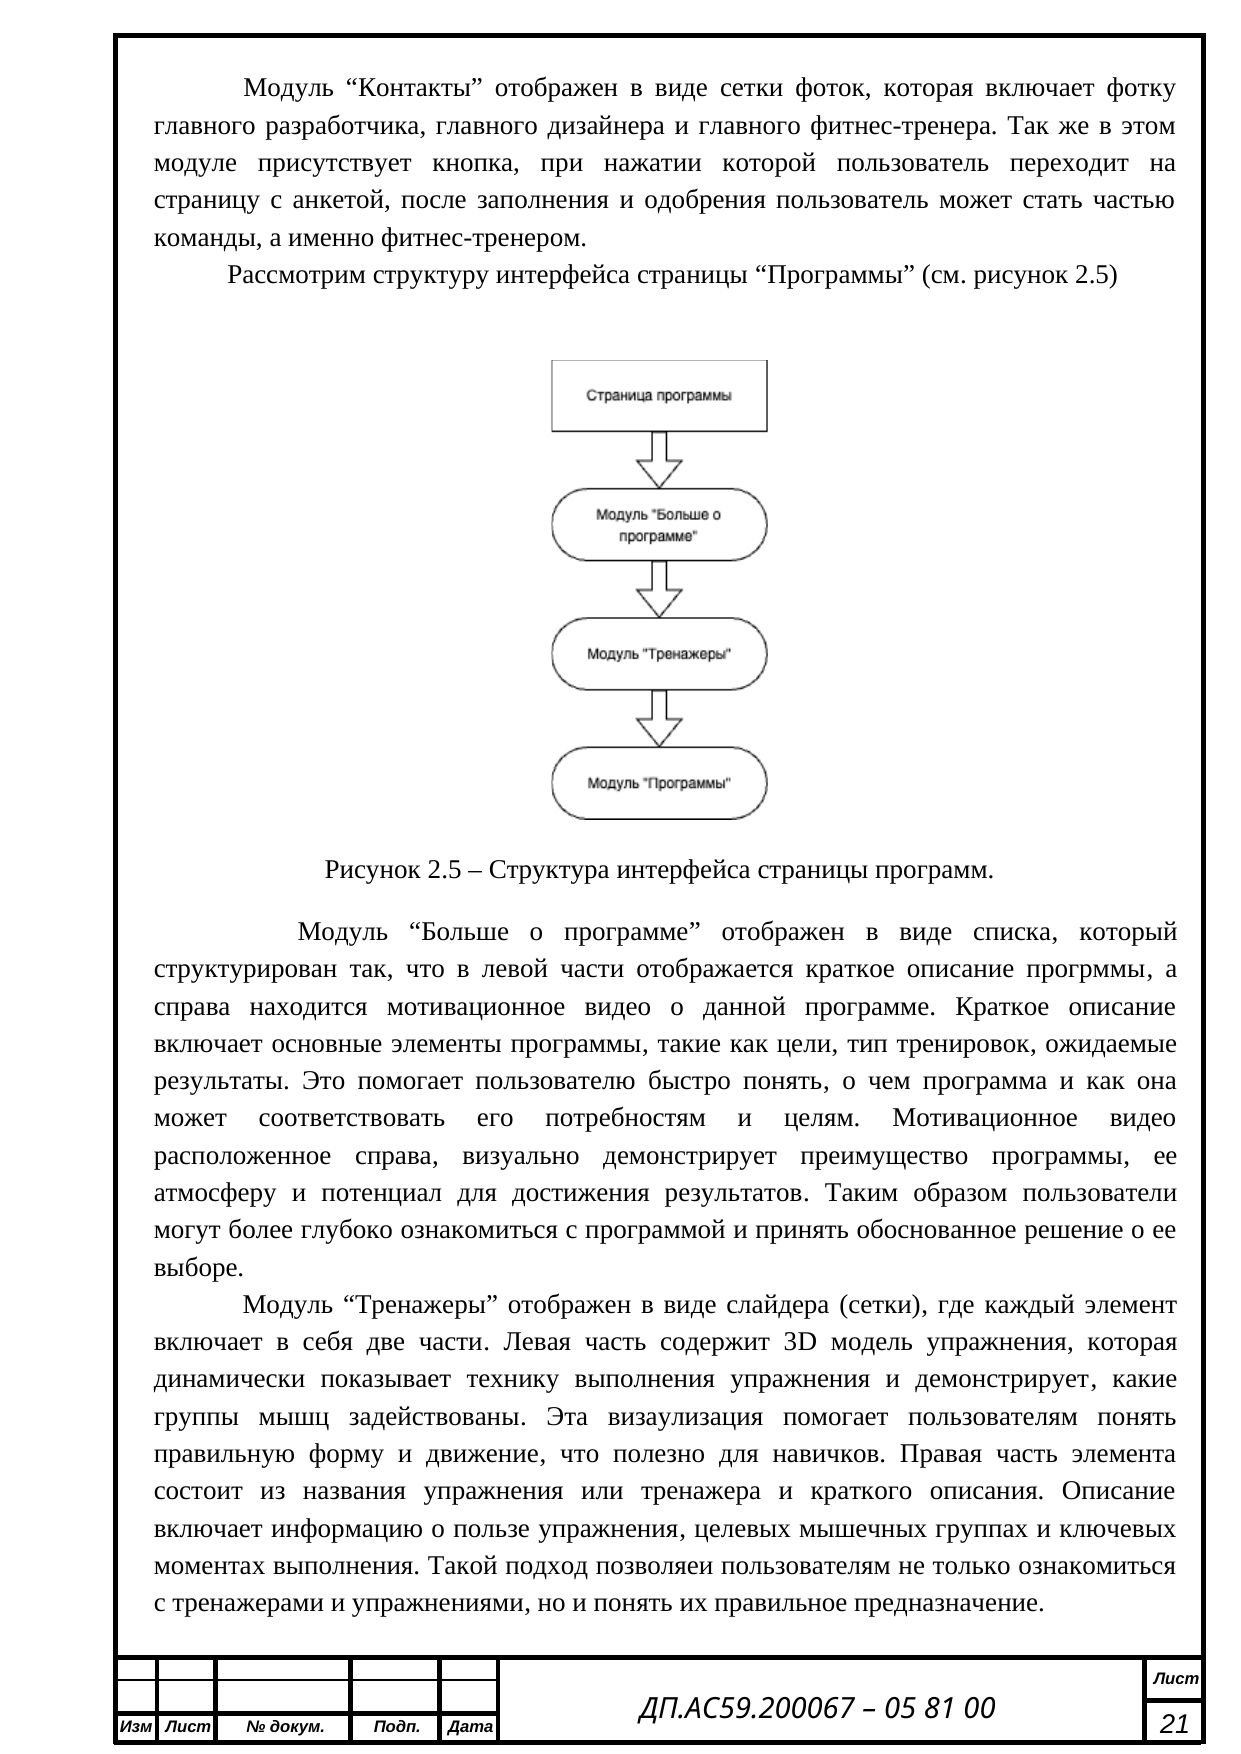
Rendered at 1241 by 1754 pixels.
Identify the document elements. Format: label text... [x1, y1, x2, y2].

table_cell [159, 1660, 213, 1679]
table_cell [353, 1660, 437, 1679]
table_cell [442, 1681, 496, 1711]
table_cell [118, 1660, 155, 1679]
table_cell Дата [442, 1716, 496, 1740]
table_cell [353, 1681, 437, 1711]
picture [551, 360, 768, 820]
table_cell [500, 1660, 1142, 1740]
table_cell [159, 1681, 213, 1711]
table_cell [442, 1660, 496, 1679]
table_cell Подп. [353, 1716, 437, 1740]
table_cell [218, 1660, 348, 1679]
table_cell Изм. [118, 1716, 155, 1740]
table_cell № докум. [218, 1716, 348, 1740]
table_cell [218, 1681, 348, 1711]
table_header Модуль “Контакты” отображен в виде сетки фоток, которая включает фотку главного разработчика, главного дизайнера и главного фитнес-тренера. Так же в этом модуле присутствует кнопка, при нажатии которой пользователь переходит на страницу с анкетой, после заполнения и одобрения пользователь может стать частью команды, а именно фитнес-тренером. Рассмотрим структуру интерфейса страницы “Программы” (см. рисунок 2.5) Рисунок 2.5 – Структура интерфейса страницы программ. Модуль “Больше о программе” отображен в виде списка, который структурирован так, что в левой части отображается краткое описание прогрммы, а справа находится мотивационное видео о данной программе. Краткое описание включает основные элементы программы, такие как цели, тип тренировок, ожидаемые результаты. Это помогает пользователю быстро понять, о чем программа и как она может соответствовать его потребностям и целям. Мотивационное видео расположенное справа, визуально демонстрирует преимущество программы, ее атмосферу и потенциал для достижения результатов. Таким образом пользователи могут более глубоко ознакомиться с программой и принять обоснованное решение о ее выборе. Модуль “Тренажеры” отображен в виде слайдера (сетки), где каждый элемент включает в себя две части. Левая часть содержит 3D модель упражнения, которая динамически показывает технику выполнения упражнения и демонстрирует, какие группы мышц задействованы. Эта визаулизация помогает пользователям понять правильную форму и движение, что полезно для навичков. Правая часть элемента состоит из названия упражнения или тренажера и краткого описания. Описание включает информацию о пользе упражнения, целевых мышечных группах и ключевых моментах выполнения. Такой подход позволяеи пользователям не только ознакомиться с тренажерами и упражнениями, но и понять их правильное предназначение. [118, 38, 1201, 1655]
table_cell Лист [159, 1716, 213, 1740]
table_cell Лист [1147, 1660, 1201, 1698]
table_cell 21 [1147, 1703, 1201, 1740]
table_cell [118, 1681, 155, 1711]
